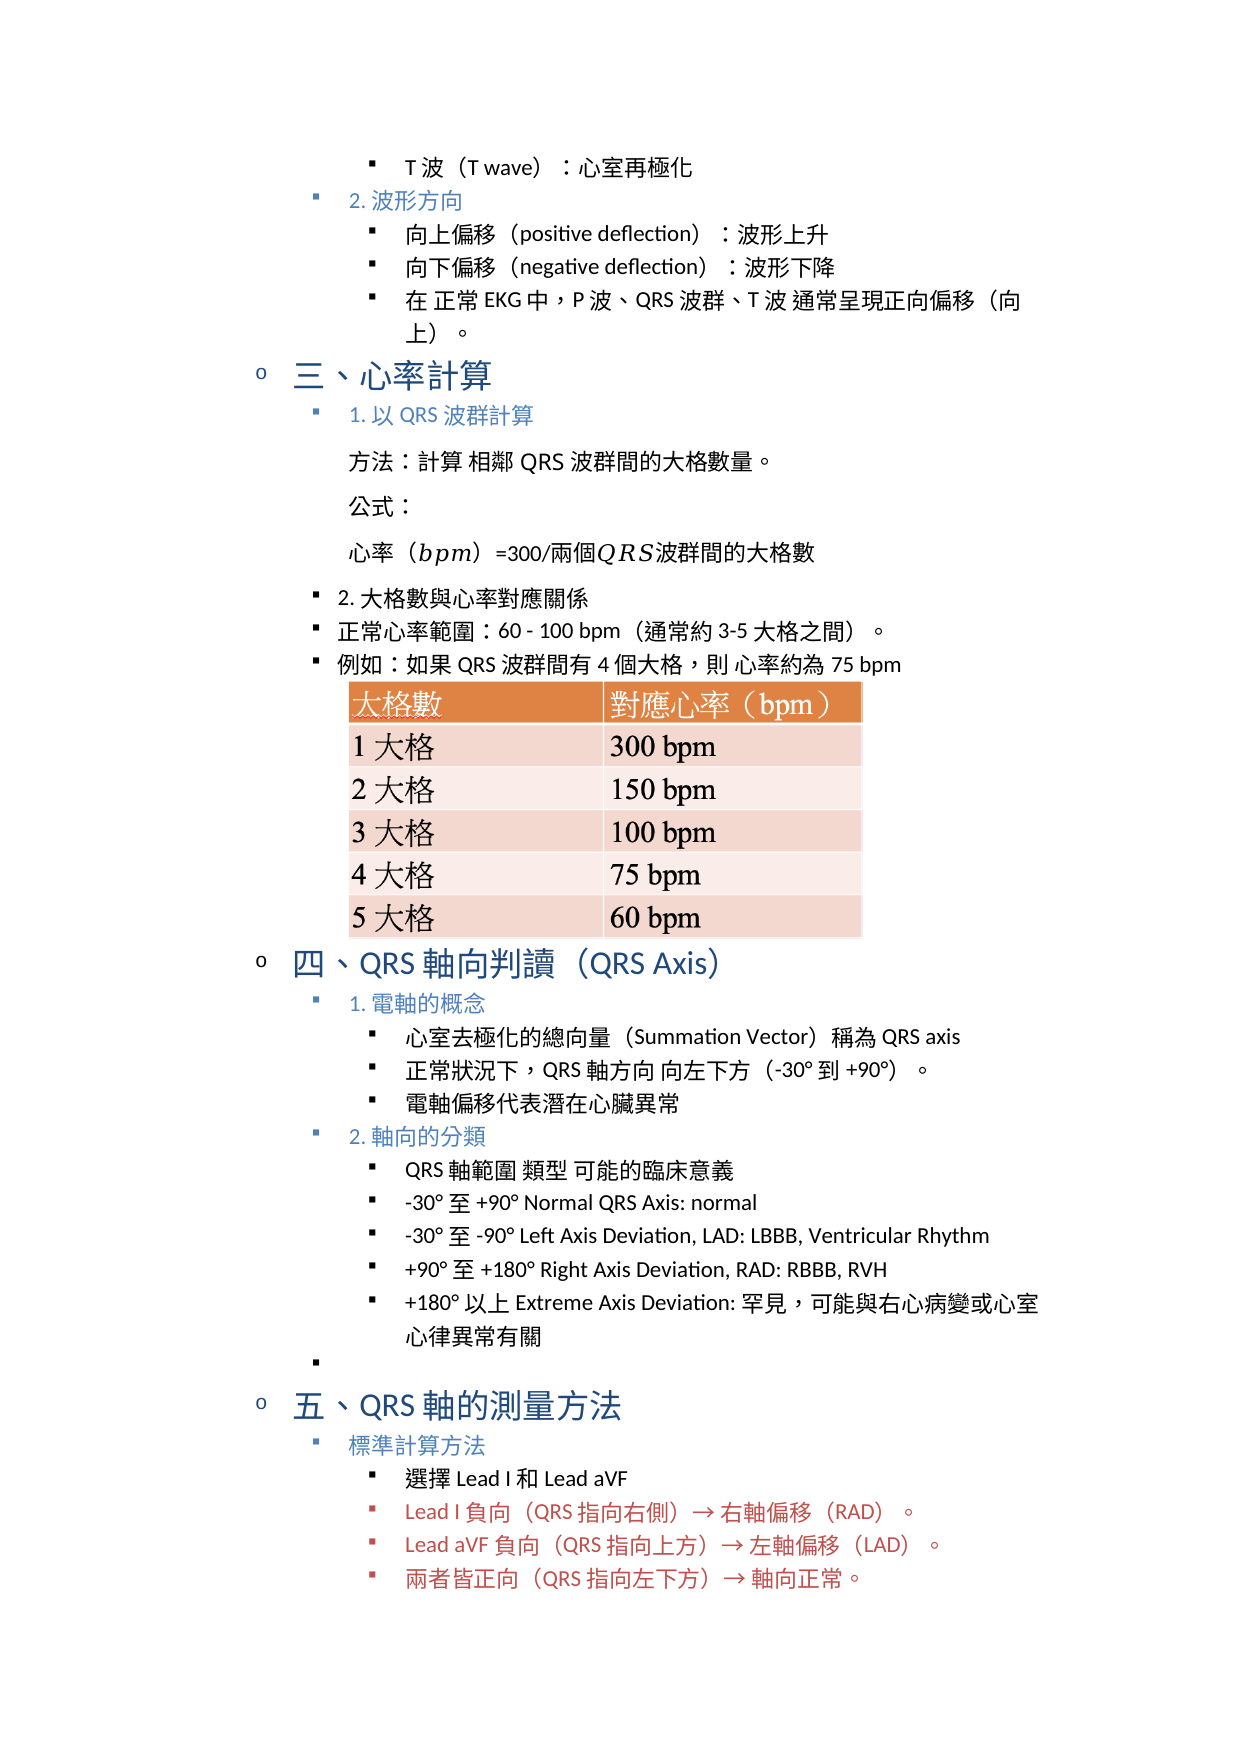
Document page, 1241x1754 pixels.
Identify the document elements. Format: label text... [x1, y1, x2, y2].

list 五、QRS 軸的測量方法 [255, 1380, 1053, 1428]
list 例如：如果 QRS 波群間有 4 個大格，則 心率約為 75 bpm [311, 647, 1053, 680]
list Lead I 負向（QRS 指向右側）→ 右軸偏移（RAD）。 [367, 1494, 1053, 1528]
list 選擇 Lead I 和 Lead aVF [367, 1461, 1053, 1494]
list T 波（T wave）：心室再極化 [367, 150, 1053, 183]
text 公式： [349, 489, 1053, 522]
text 心率（𝑏𝑝𝑚）=300/兩個𝑄𝑅𝑆波群間的大格數 [349, 535, 1053, 568]
list 電軸偏移代表潛在心臟異常 [367, 1086, 1053, 1119]
list 向上偏移（positive deflection）：波形上升 [367, 216, 1053, 250]
list 2. 波形方向 [311, 183, 1053, 216]
picture [348, 680, 863, 939]
list 1. 以 QRS 波群計算 [311, 398, 1053, 431]
list -30° 至 -90° Left Axis Deviation, LAD: LBBB, Ventricular Rhythm [367, 1219, 1053, 1252]
list +90° 至 +180° Right Axis Deviation, RAD: RBBB, RVH [367, 1252, 1053, 1285]
list 兩者皆正向（QRS 指向左下方）→ 軸向正常。 [367, 1561, 1053, 1594]
list 標準計算方法 [311, 1428, 1053, 1461]
list 心室去極化的總向量（Summation Vector）稱為QRS axis [367, 1019, 1053, 1053]
list 1. 電軸的概念 [311, 986, 1053, 1019]
list +180° 以上 Extreme Axis Deviation: 罕見，可能與右心病變或心室心律異常有關 [367, 1285, 1053, 1352]
list 2. 軸向的分類 [311, 1119, 1053, 1152]
list 四、QRS 軸向判讀（QRS Axis） [255, 938, 1053, 986]
list 在 正常 EKG 中，P 波、QRS 波群、T 波 通常呈現正向偏移（向上）。 [367, 283, 1053, 349]
list QRS 軸範圍 類型 可能的臨床意義 [367, 1152, 1053, 1186]
text 方法：計算 相鄰 QRS 波群間的大格數量。 [349, 443, 1053, 477]
list 2. 大格數與心率對應關係 [311, 581, 1053, 614]
list Lead aVF 負向（QRS 指向上方）→ 左軸偏移（LAD）。 [367, 1528, 1053, 1561]
list -30° 至 +90° Normal QRS Axis: normal [367, 1186, 1053, 1219]
list 正常心率範圍：60 - 100 bpm（通常約 3-5 大格之間）。 [311, 614, 1053, 647]
list 正常狀況下，QRS 軸方向 向左下方（-30° 到 +90°）。 [367, 1053, 1053, 1086]
list 向下偏移（negative deflection）：波形下降 [367, 250, 1053, 283]
list 三、心率計算 [255, 349, 1053, 398]
